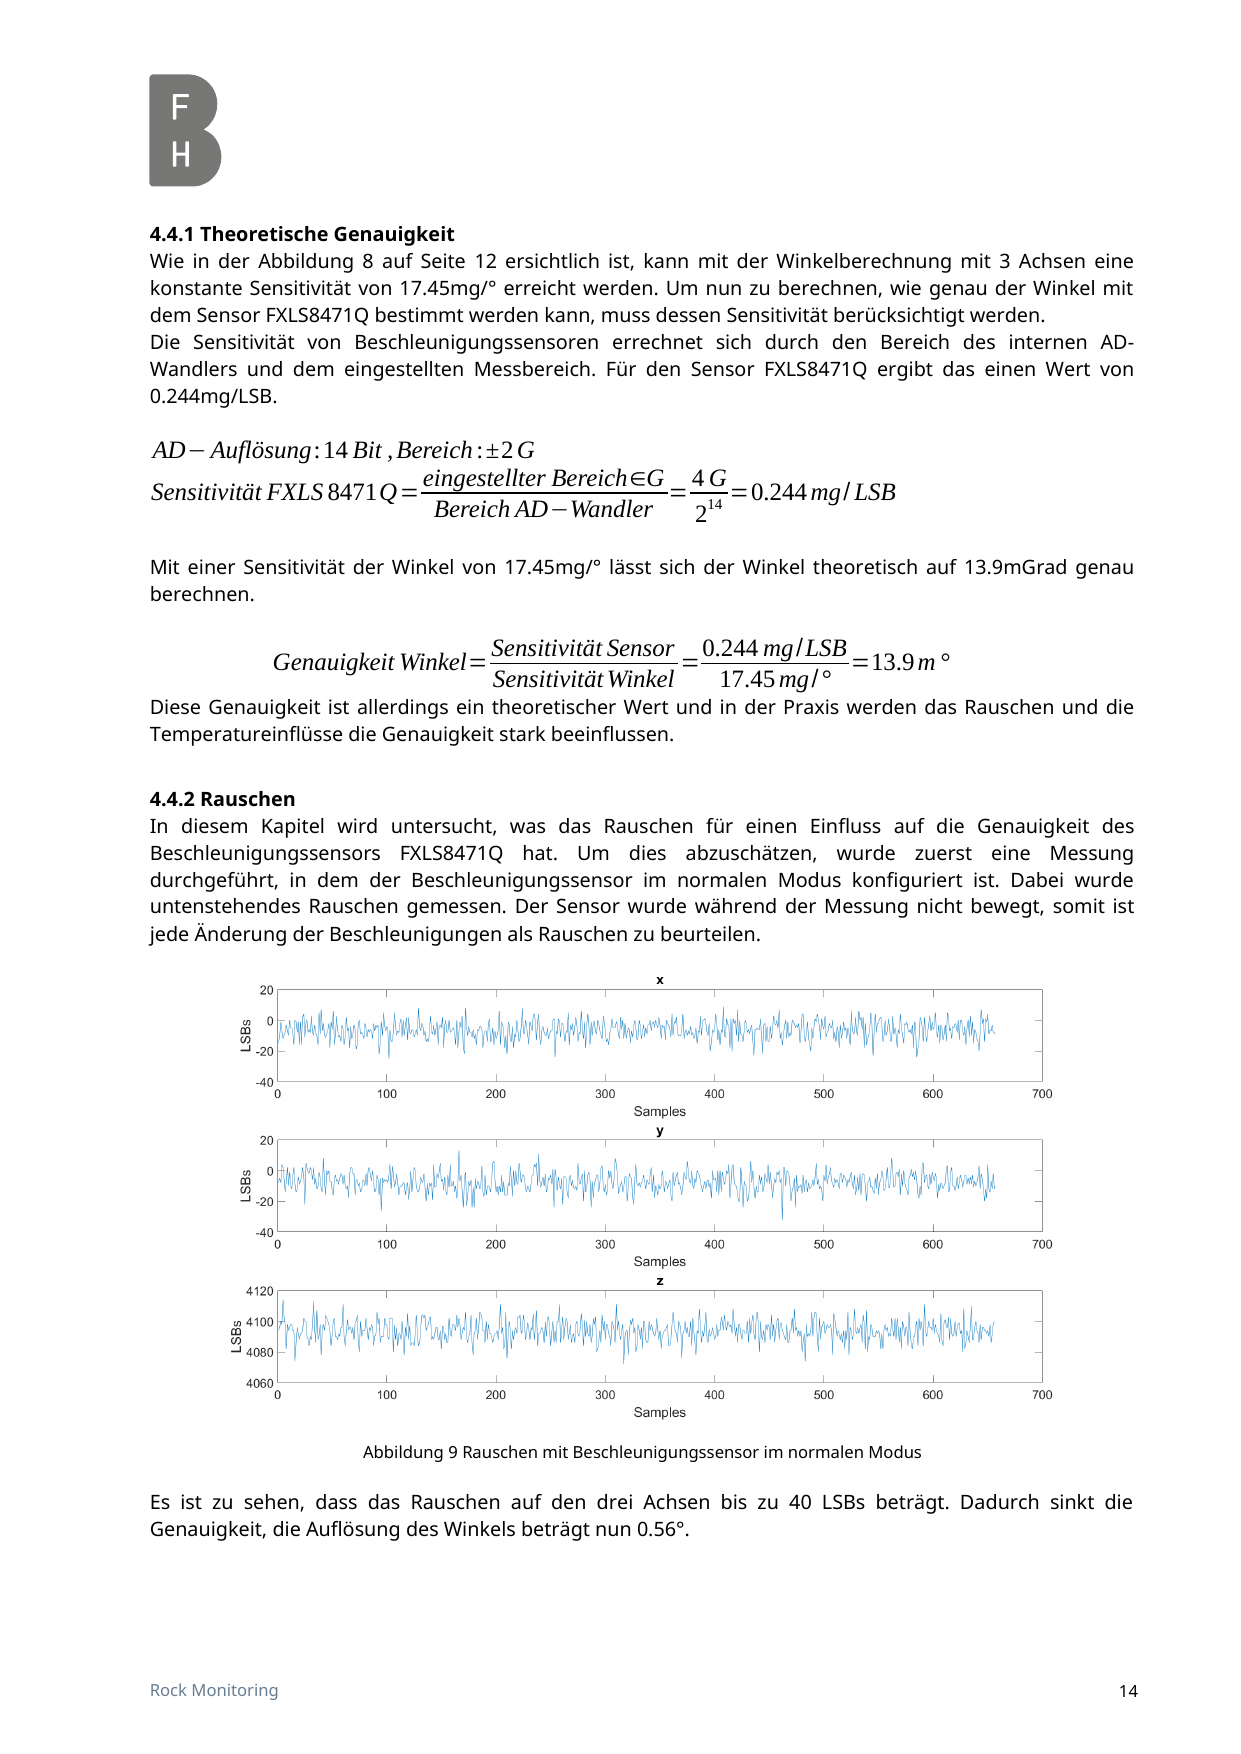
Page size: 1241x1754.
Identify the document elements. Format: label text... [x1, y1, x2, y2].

picture [149, 946, 1136, 1426]
text In diesem Kapitel wird untersucht, was das Rauschen für einen Einfluss auf die Genauigkeit des Beschleunigungssensors FXLS8471Q hat. Um dies abzuschätzen, wurde zuerst eine Messung durchgeführt, in dem der Beschleunigungssensor im normalen Modus konfiguriert ist. Dabei wurde untenstehendes Rauschen gemessen. Der Sensor wurde während der Messung nicht bewegt, somit ist jede Änderung der Beschleunigungen als Rauschen zu beurteilen. [149, 812, 1136, 946]
text Wie in der Abbildung 8 auf Seite 11 ersichtlich ist, kann mit der Winkelberechnung mit 3 Achsen eine konstante Sensitivität von 17.45mg/° erreicht werden. Um nun zu berechnen, wie genau der Winkel mit dem Sensor FXLS8471Q bestimmt werden kann, muss dessen Sensitivität berücksichtigt werden. [149, 248, 1136, 328]
text Es ist zu sehen, dass das Rauschen auf den drei Achsen bis zu 40 LSBs beträgt. Dadurch sinkt die Genauigkeit, die Auflösung des Winkels beträgt nun 0.56°. [149, 1488, 1136, 1542]
text Mit einer Sensitivität der Winkel von 17.45mg/° lässt sich der Winkel theoretisch auf 13.9mGrad genau berechnen. [149, 553, 1136, 607]
text Die Sensitivität von Beschleunigungssensoren errechnet sich durch den Bereich des internen AD- Wandlers und dem eingestellten Messbereich. Für den Sensor FXLS8471Q ergibt das einen Wert von 0.244mg/LSB. [149, 328, 1136, 409]
text Diese Genauigkeit ist allerdings ein theoretischer Wert und in der Praxis werden das Rauschen und die Temperatureinflüsse die Genauigkeit stark beeinflussen. [149, 693, 1136, 747]
subtitle Rauschen [149, 785, 1136, 812]
subtitle Theoretische Genauigkeit [149, 221, 1136, 248]
